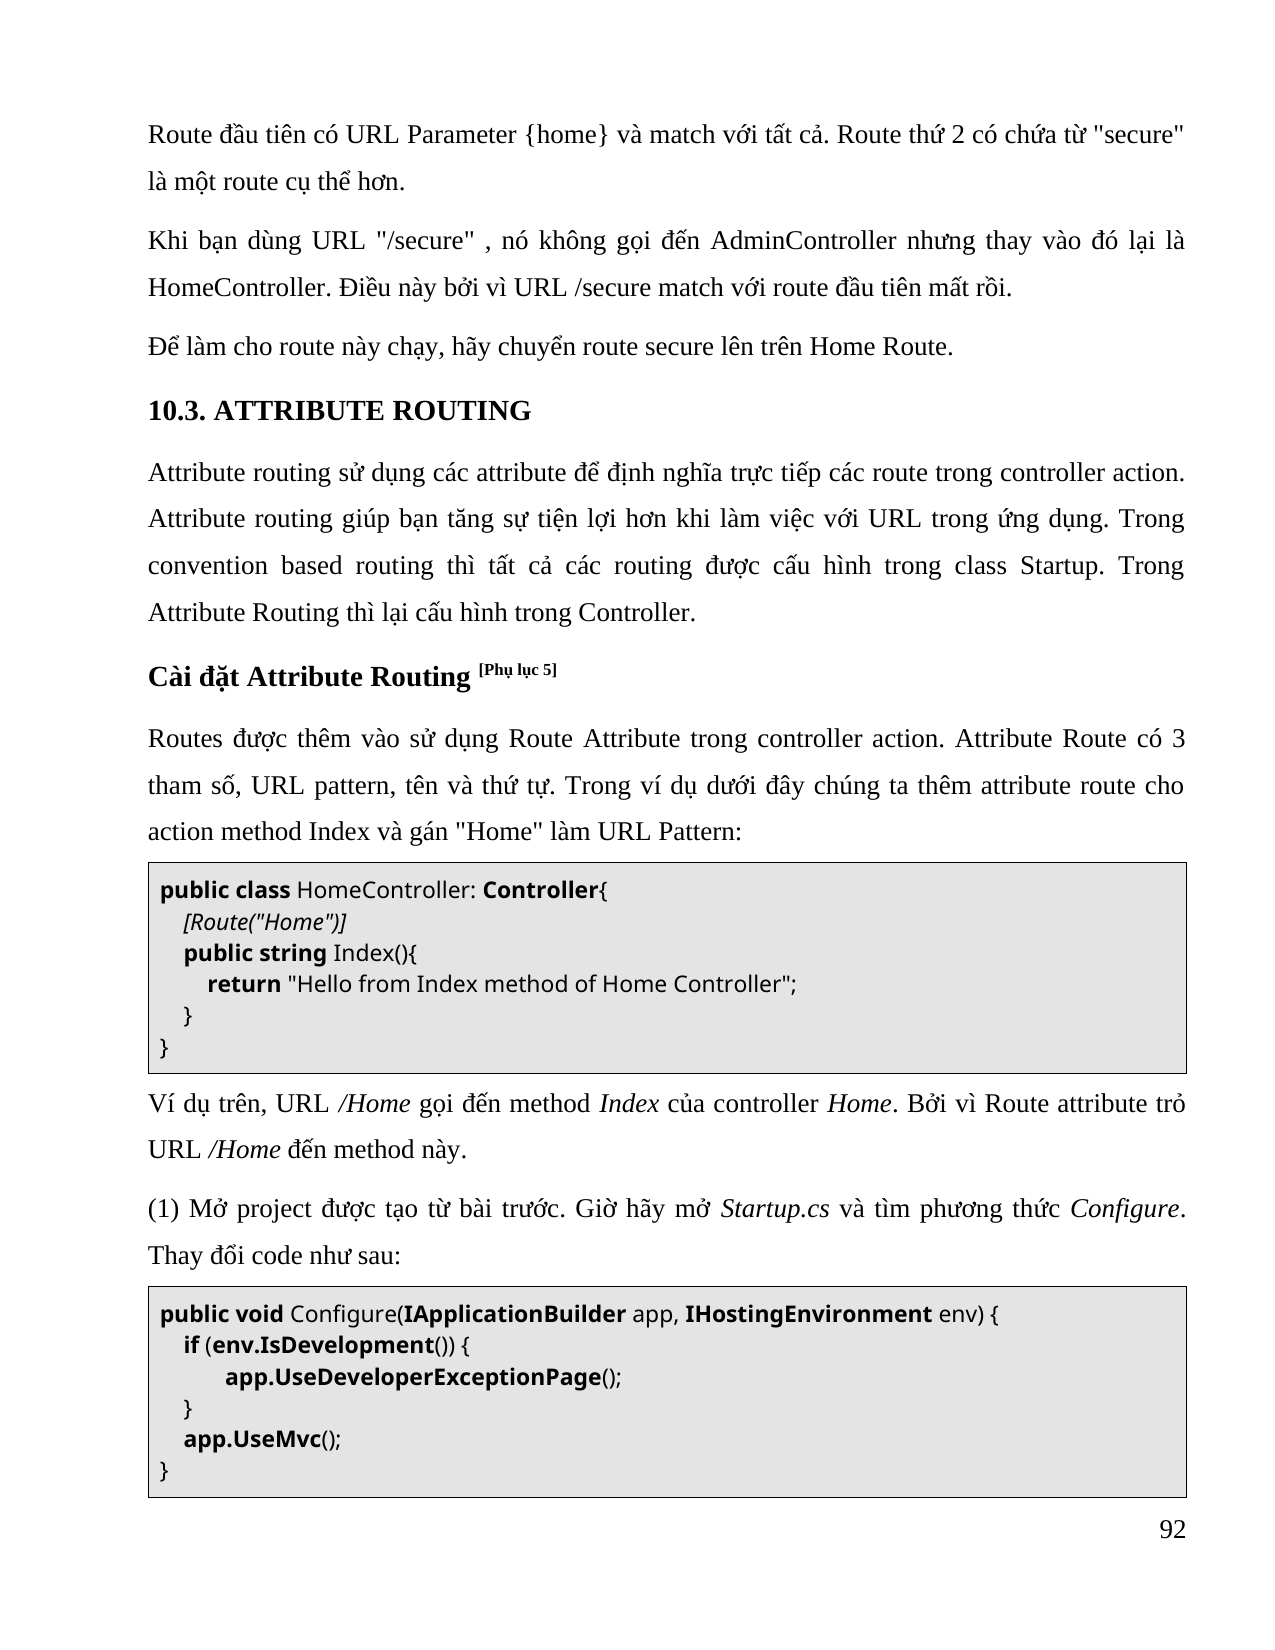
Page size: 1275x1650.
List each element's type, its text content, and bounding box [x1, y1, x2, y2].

subtitle Cài đặt Attribute Routing [Phụ lục 5] [148, 659, 1186, 693]
text Để làm cho route này chạy, hãy chuyển route secure lên trên Home Route. [148, 330, 1186, 361]
text (1) Mở project được tạo từ bài trước. Giờ hãy mở Startup.cs và tìm phương thức Configure. Thay đổi code như sau: [148, 1192, 1186, 1270]
text Khi bạn dùng URL "/secure" , nó không gọi đến AdminController nhưng thay vào đó lại là HomeController. Điều này bởi vì URL /secure match với route đầu tiên mất rồi. [148, 224, 1186, 302]
subtitle 10.3. Attribute Routing [148, 393, 1186, 427]
text Route đầu tiên có URL Parameter {home} và match với tất cả. Route thứ 2 có chứa từ "secure" là một route cụ thể hơn. [148, 118, 1186, 196]
table_header public class HomeController: Controller{ [Route("Home")] public string Index(){ return "Hello from Index method of Home Controller"; } } [149, 863, 1186, 1073]
text Ví dụ trên, URL /Home gọi đến method Index của controller Home. Bởi vì Route attribute trỏ URL /Home đến method này. [148, 1087, 1186, 1164]
text Attribute routing sử dụng các attribute để định nghĩa trực tiếp các route trong controller action. Attribute routing giúp bạn tăng sự tiện lợi hơn khi làm việc với URL trong ứng dụng. Trong convention based routing thì tất cả các routing được cấu hình trong class Startup. Trong Attribute Routing thì lại cấu hình trong Controller. [148, 456, 1186, 627]
text Routes được thêm vào sử dụng Route Attribute trong controller action. Attribute Route có 3 tham số, URL pattern, tên và thứ tự. Trong ví dụ dưới đây chúng ta thêm attribute route cho action method Index và gán "Home" làm URL Pattern: [148, 722, 1186, 847]
table_header public void Configure(IApplicationBuilder app, IHostingEnvironment env) { if (env.IsDevelopment()) { app.UseDeveloperExceptionPage(); } app.UseMvc(); } [149, 1287, 1186, 1497]
